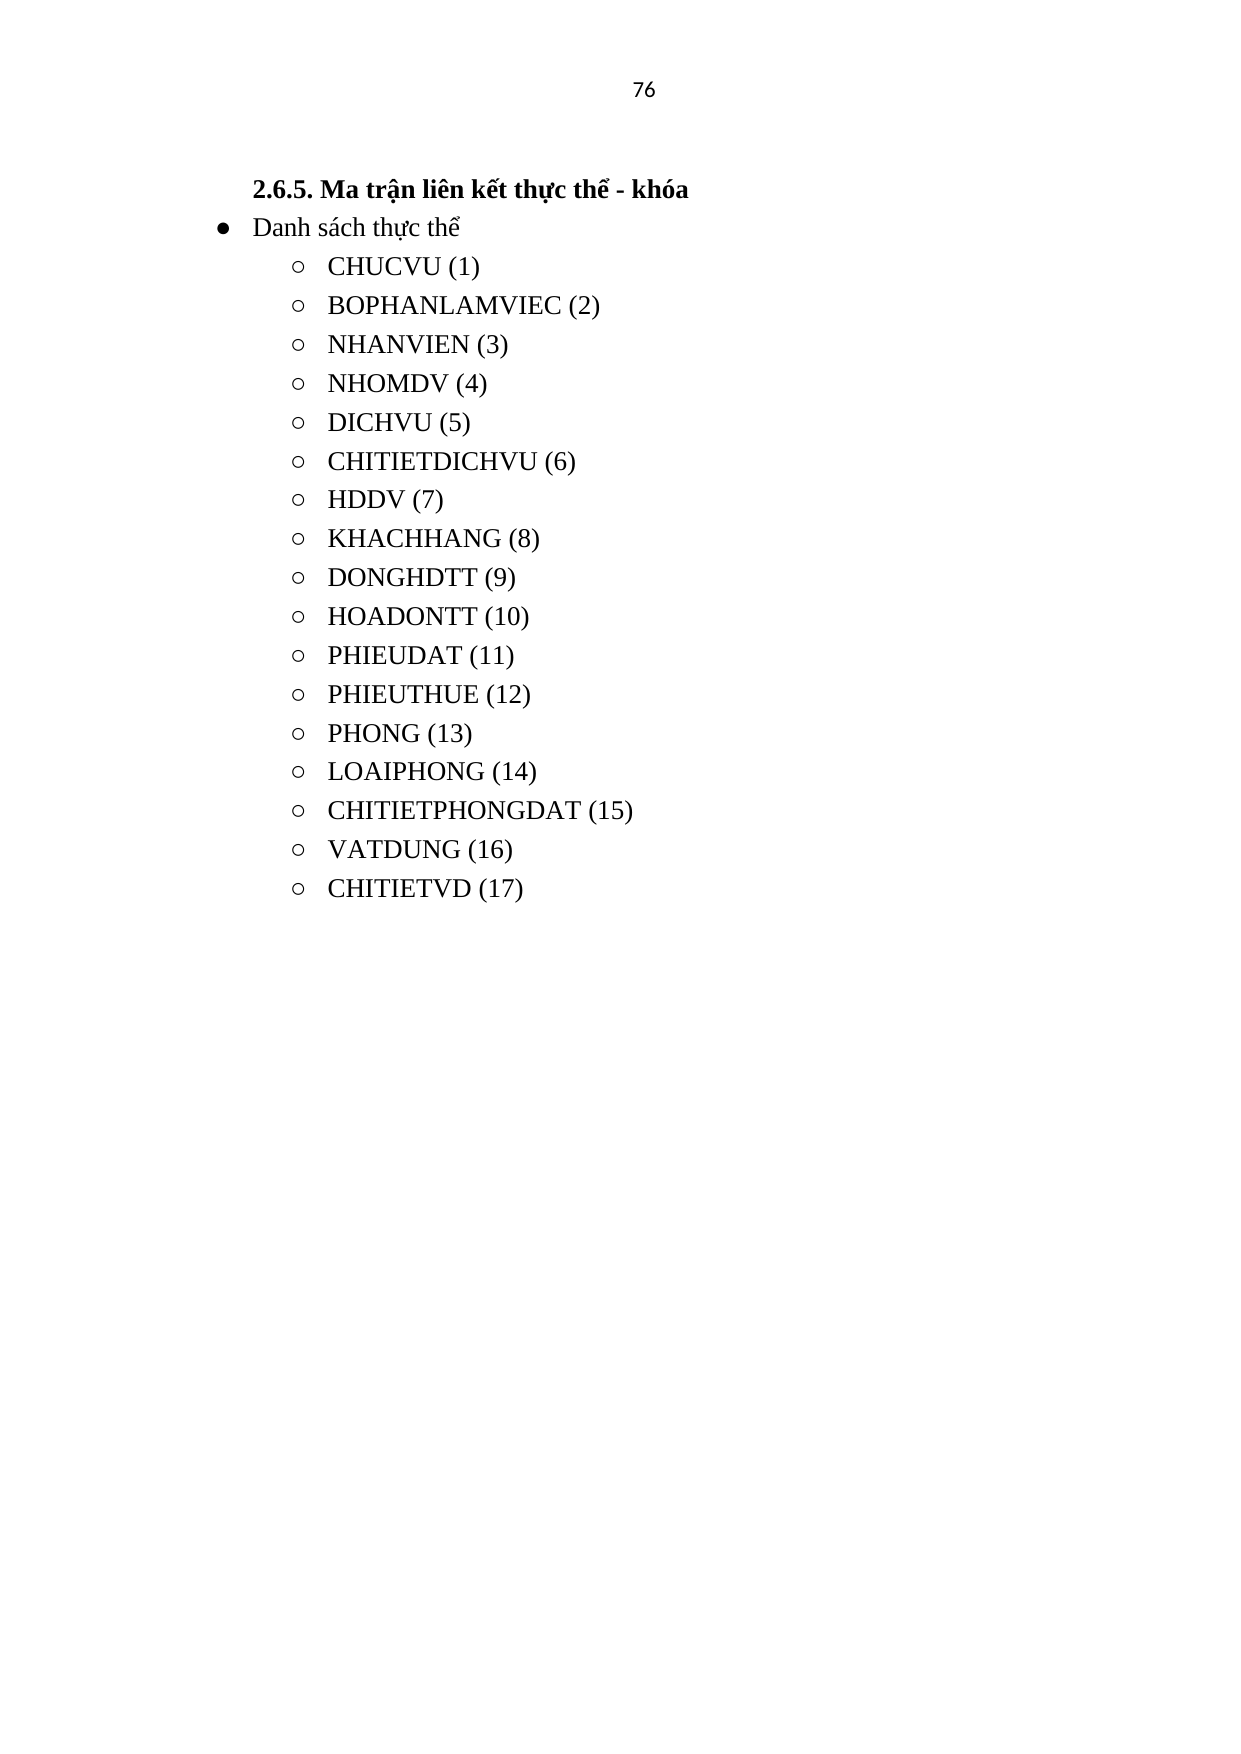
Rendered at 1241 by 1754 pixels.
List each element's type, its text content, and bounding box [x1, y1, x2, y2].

list LOAIPHONG (14) [290, 756, 1110, 787]
list BOPHANLAMVIEC (2) [290, 289, 1110, 320]
list CHITIETDICHVU (6) [290, 445, 1110, 476]
list KHACHHANG (8) [290, 522, 1110, 553]
list VATDUNG (16) [290, 833, 1110, 864]
list HDDV (7) [290, 483, 1110, 515]
list Danh sách thực thể [215, 212, 1110, 243]
list DICHVU (5) [290, 406, 1110, 437]
list PHIEUTHUE (12) [290, 678, 1110, 709]
list CHITIETPHONGDAT (15) [290, 794, 1110, 826]
list CHUCVU (1) [290, 250, 1110, 282]
list PHONG (13) [290, 717, 1110, 748]
list NHOMDV (4) [290, 367, 1110, 398]
list CHITIETVD (17) [290, 872, 1110, 903]
list PHIEUDAT (11) [290, 639, 1110, 670]
subtitle 2.6.5. Ma trận liên kết thực thể - khóa [215, 173, 1110, 204]
list NHANVIEN (3) [290, 328, 1110, 359]
list HOADONTT (10) [290, 600, 1110, 631]
list DONGHDTT (9) [290, 561, 1110, 592]
